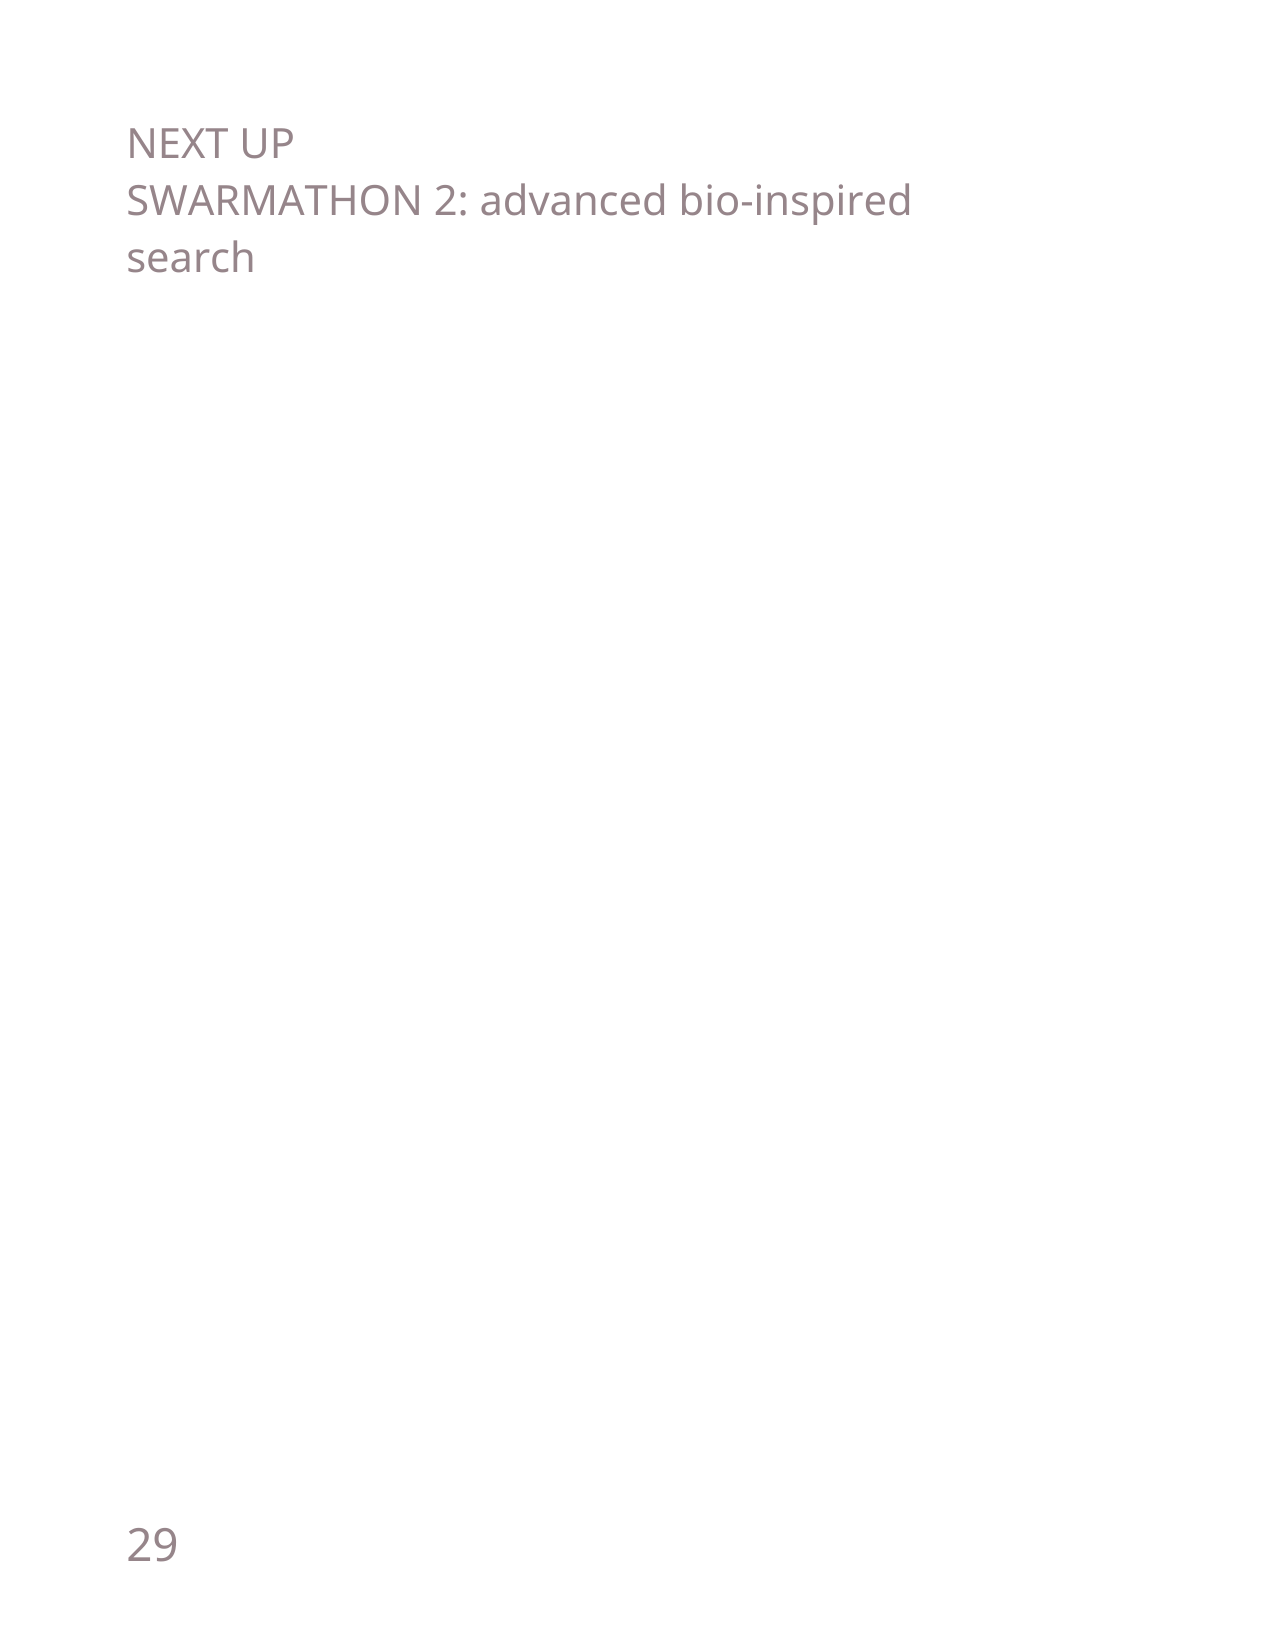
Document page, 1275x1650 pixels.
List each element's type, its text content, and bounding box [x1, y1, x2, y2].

text NEXT UP [126, 114, 1020, 171]
text SWARMATHON 2: advanced bio-inspired search [126, 171, 1020, 284]
